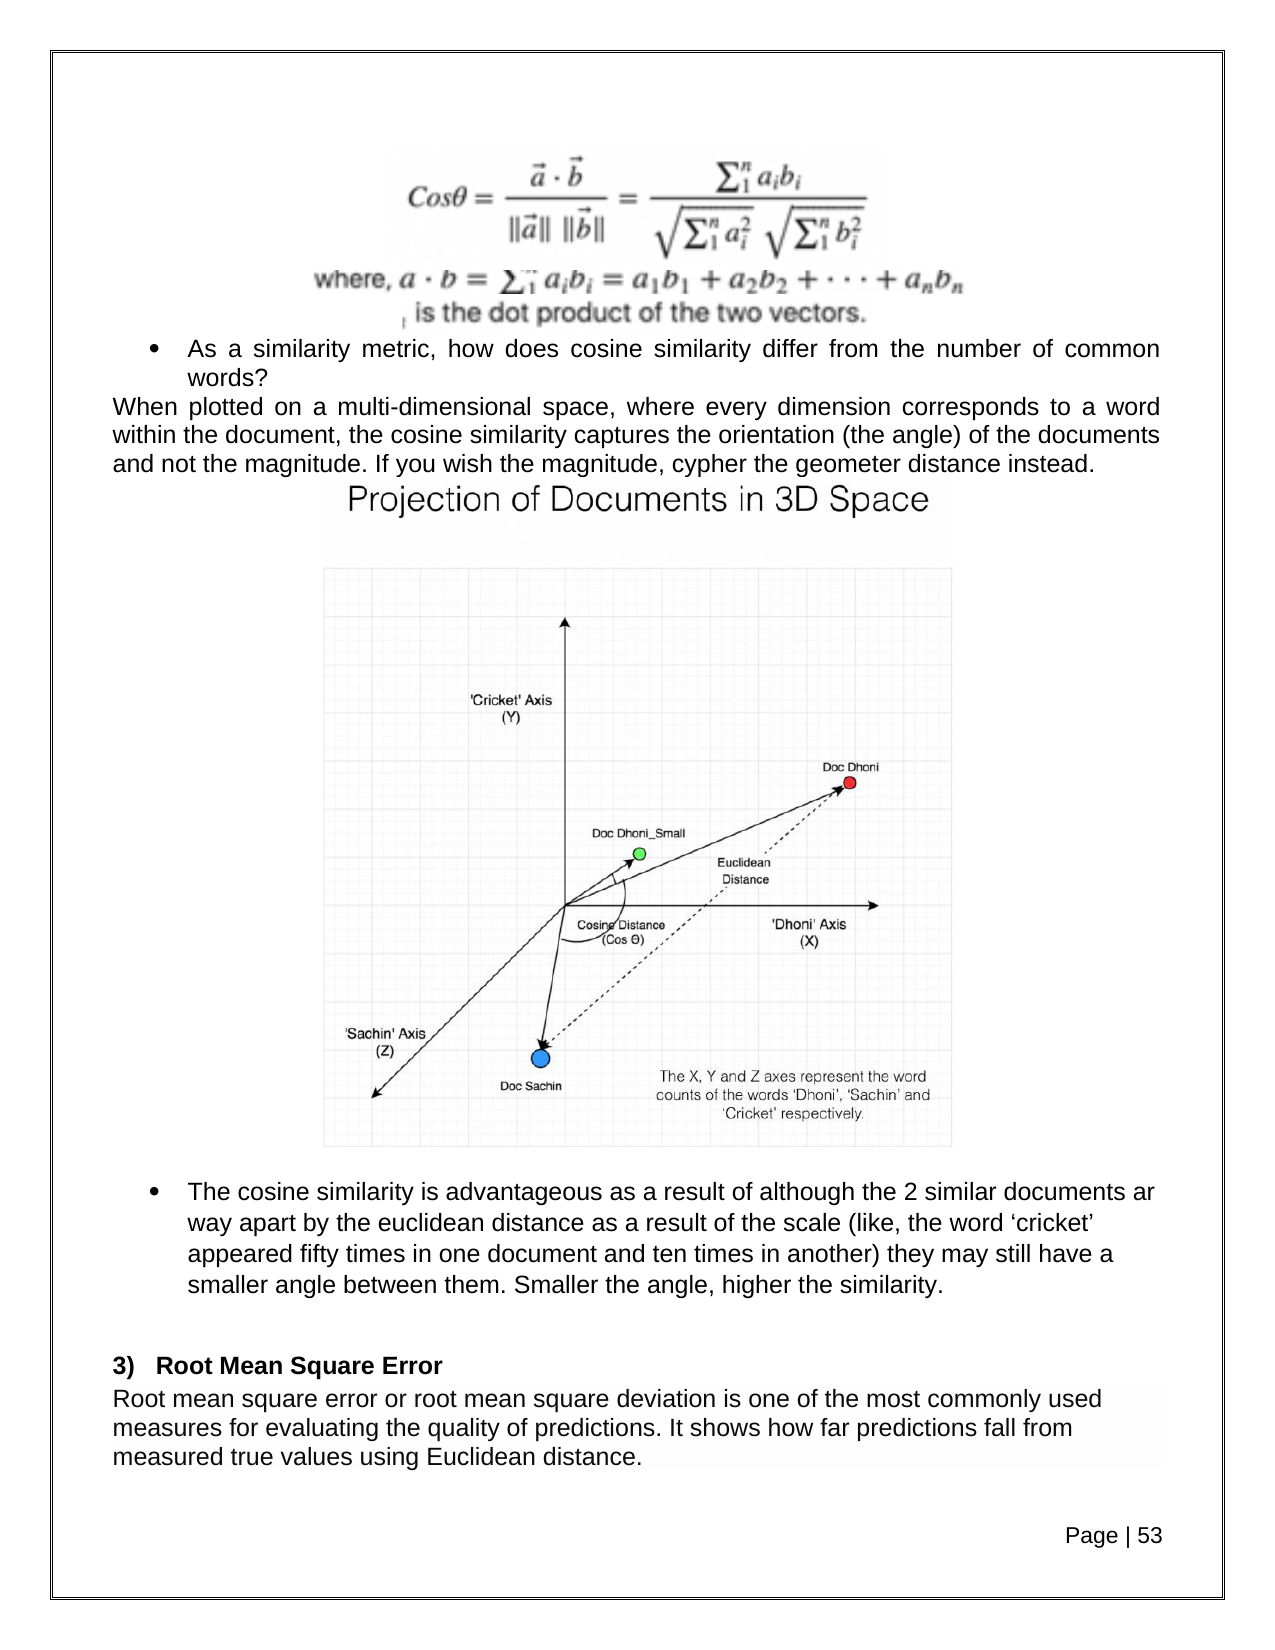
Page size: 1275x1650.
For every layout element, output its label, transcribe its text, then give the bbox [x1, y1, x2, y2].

text Root mean square error or root mean square deviation is one of the most commonly used measures for evaluating the quality of predictions. It shows how far predictions fall from measured true values using Euclidean distance. [112, 1384, 1162, 1470]
text 3) Root Mean Square Error [112, 1351, 1162, 1380]
list The cosine similarity is advantageous as a result of although the 2 similar documents ar way apart by the euclidean distance as a result of the scale (like, the word ‘cricket’ appeared fifty times in one document and ten times in another) they may still have a smaller angle between them. Smaller the angle, higher the similarity. [150, 1177, 1162, 1299]
text When plotted on a multi-dimensional space, where every dimension corresponds to a word within the document, the cosine similarity captures the orientation (the angle) of the documents and not the magnitude. If you wish the magnitude, cypher the geometer distance instead. [112, 392, 1162, 478]
list As a similarity metric, how does cosine similarity differ from the number of common words? [150, 334, 1162, 392]
